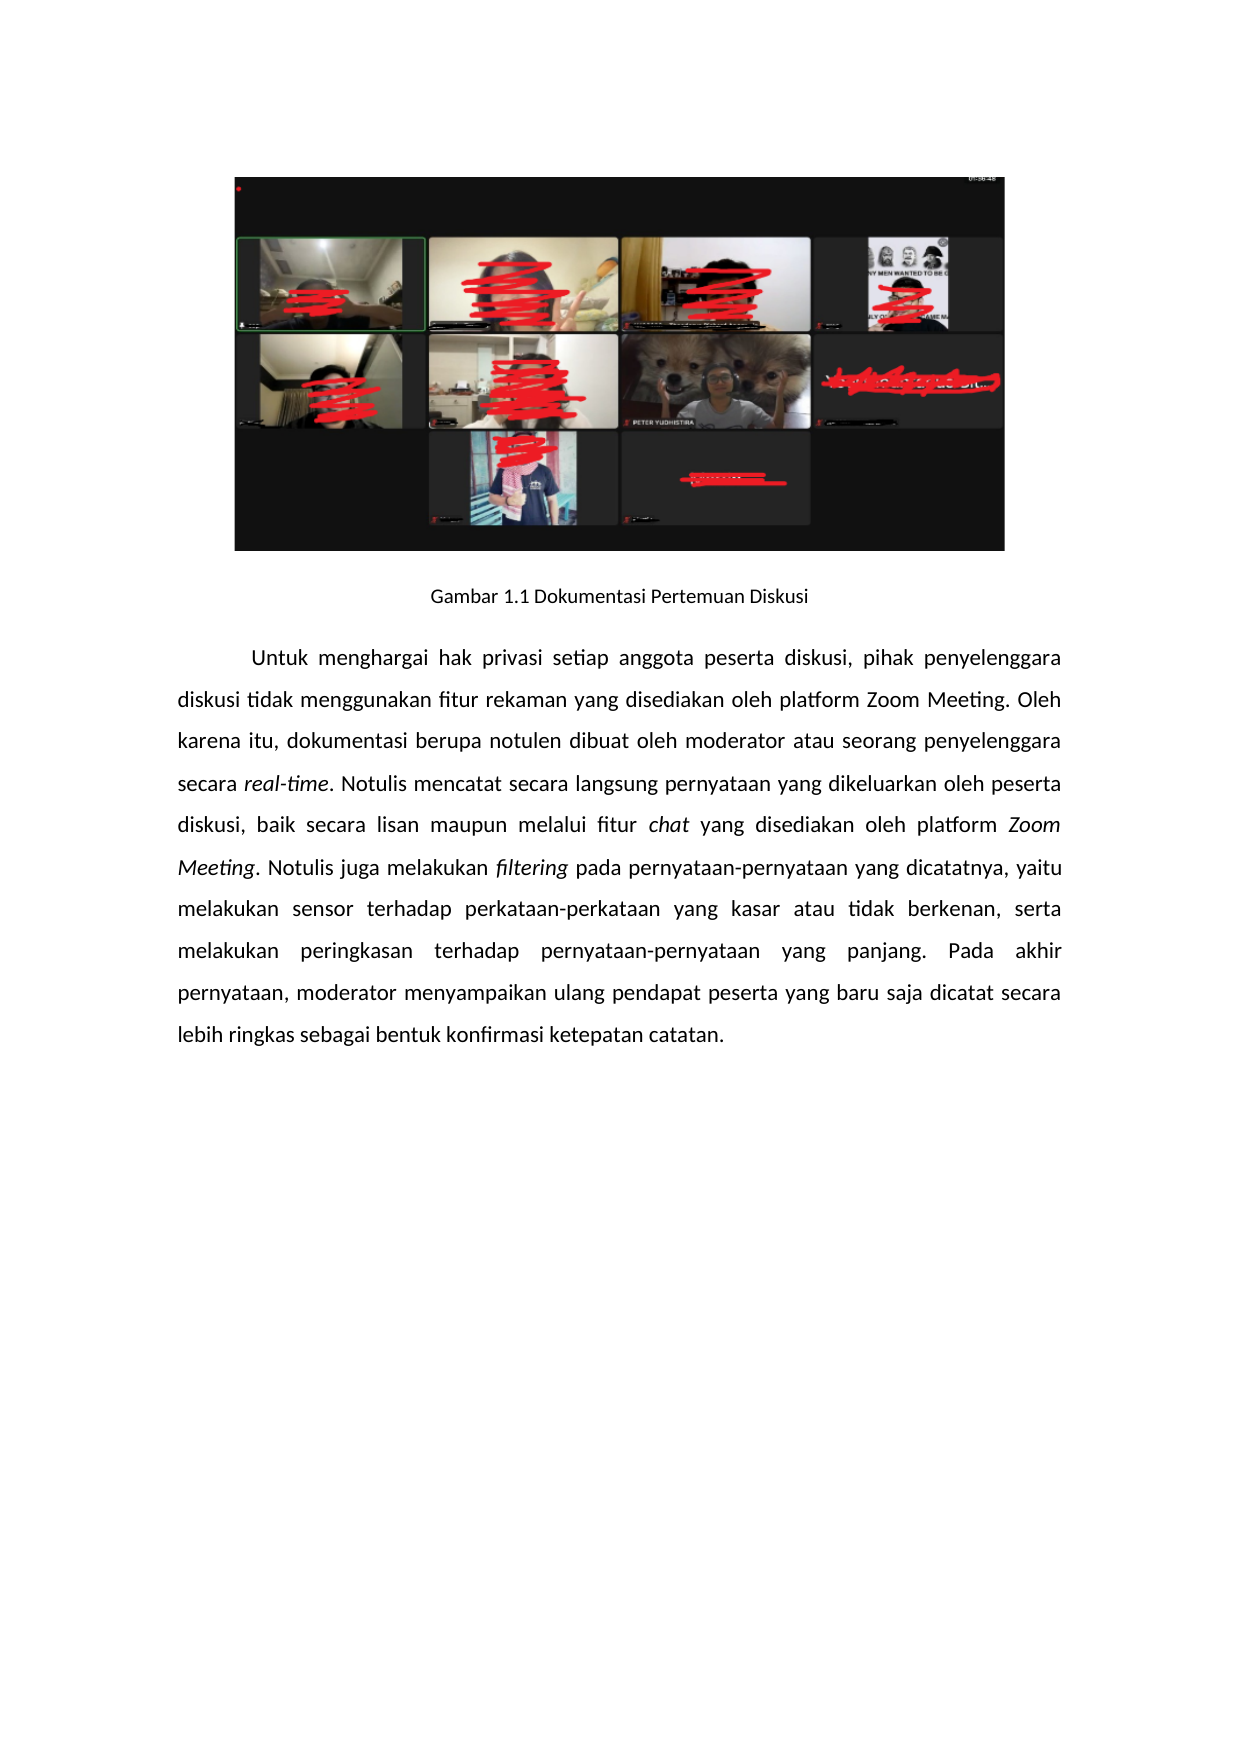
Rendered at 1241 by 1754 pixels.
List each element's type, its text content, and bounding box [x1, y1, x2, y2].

picture [234, 177, 1005, 551]
list Untuk menghargai hak privasi setiap anggota peserta diskusi, pihak penyelenggara diskusi tidak menggunakan fitur rekaman yang disediakan oleh platform Zoom Meeting. Oleh karena itu, dokumentasi berupa notulen dibuat oleh moderator atau seorang penyelenggara secara real-time. Notulis mencatat secara langsung pernyataan yang dikeluarkan oleh peserta diskusi, baik secara lisan maupun melalui fitur chat yang disediakan oleh platform Zoom Meeting. Notulis juga melakukan filtering pada pernyataan-pernyataan yang dicatatnya, yaitu melakukan sensor terhadap perkataan-perkataan yang kasar atau tidak berkenan, serta melakukan peringkasan terhadap pernyataan-pernyataan yang panjang. Pada akhir pernyataan, moderator menyampaikan ulang pendapat peserta yang baru saja dicatat secara lebih ringkas sebagai bentuk konfirmasi ketepatan catatan. [177, 643, 1063, 1048]
text Gambar 1.1 Dokumentasi Pertemuan Diskusi [176, 584, 1063, 609]
